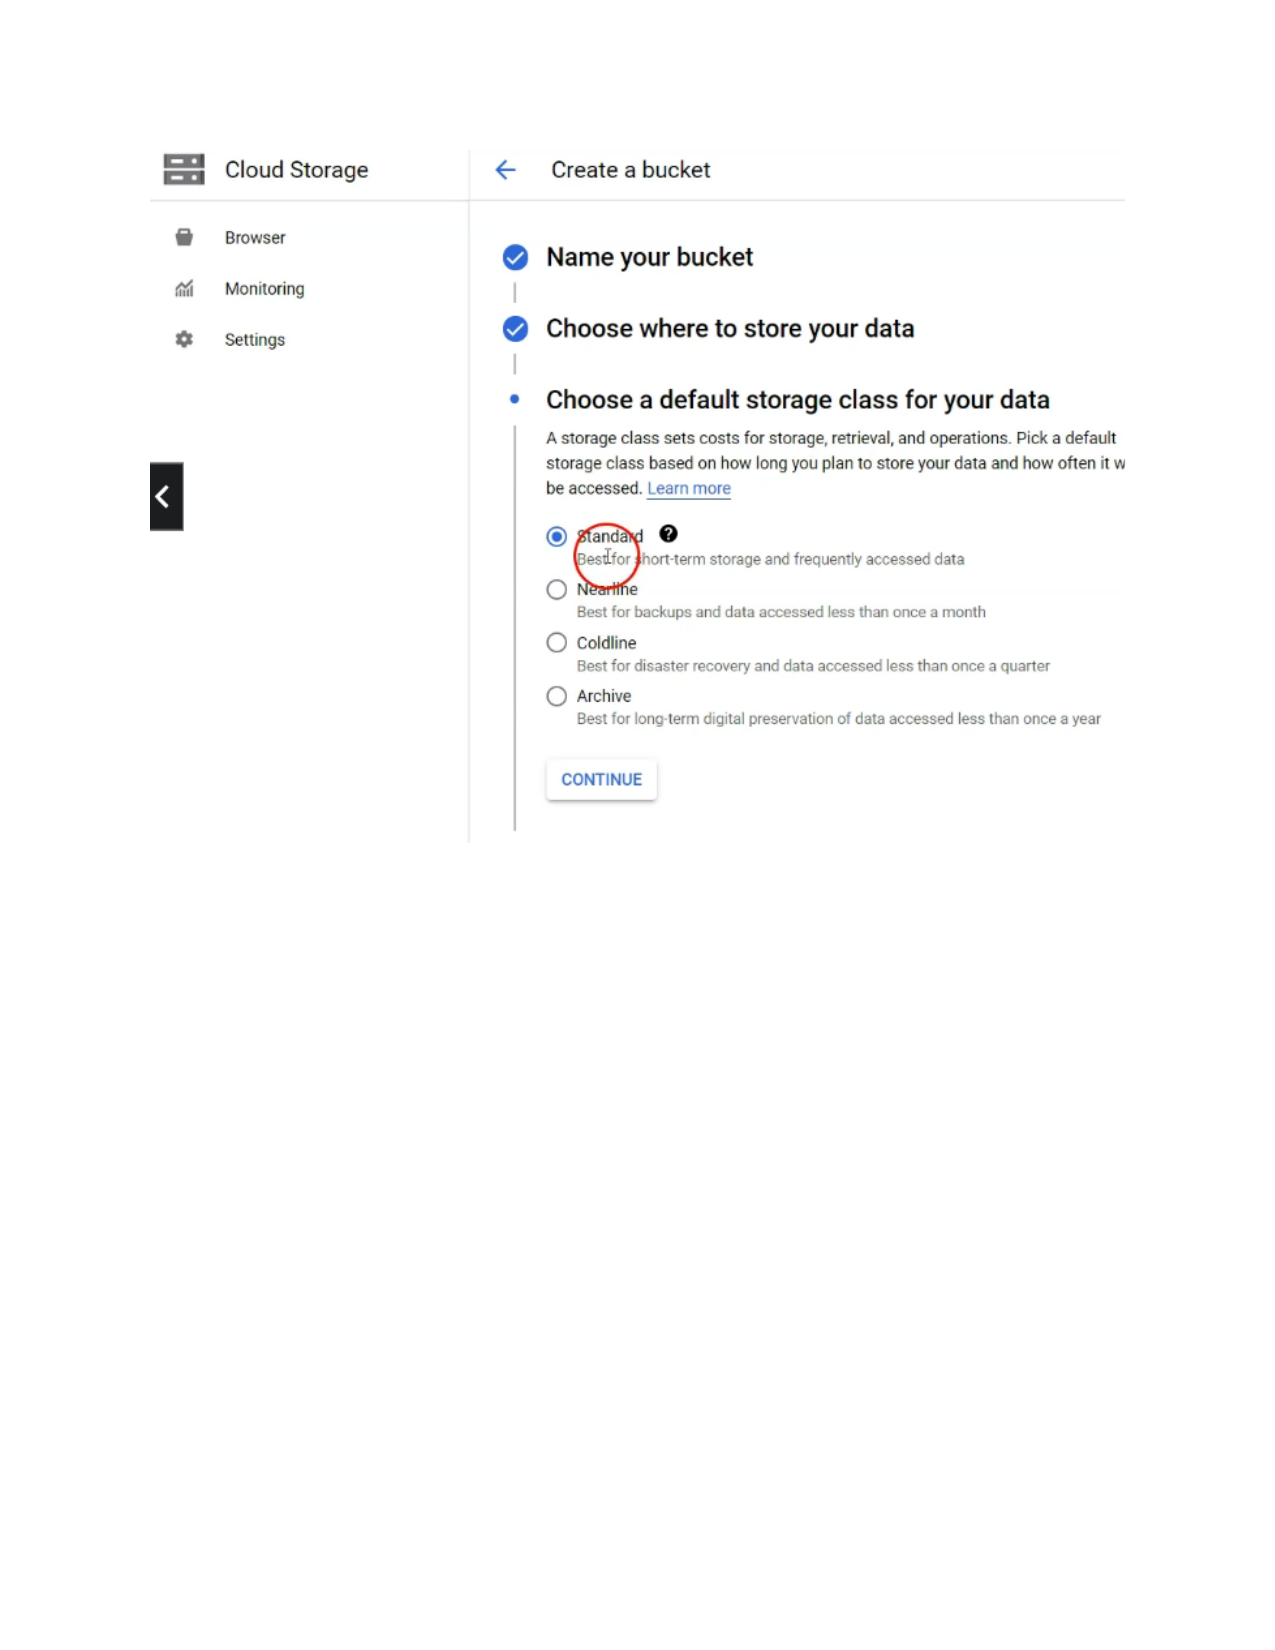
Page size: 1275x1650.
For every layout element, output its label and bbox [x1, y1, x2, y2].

picture [150, 150, 1125, 843]
